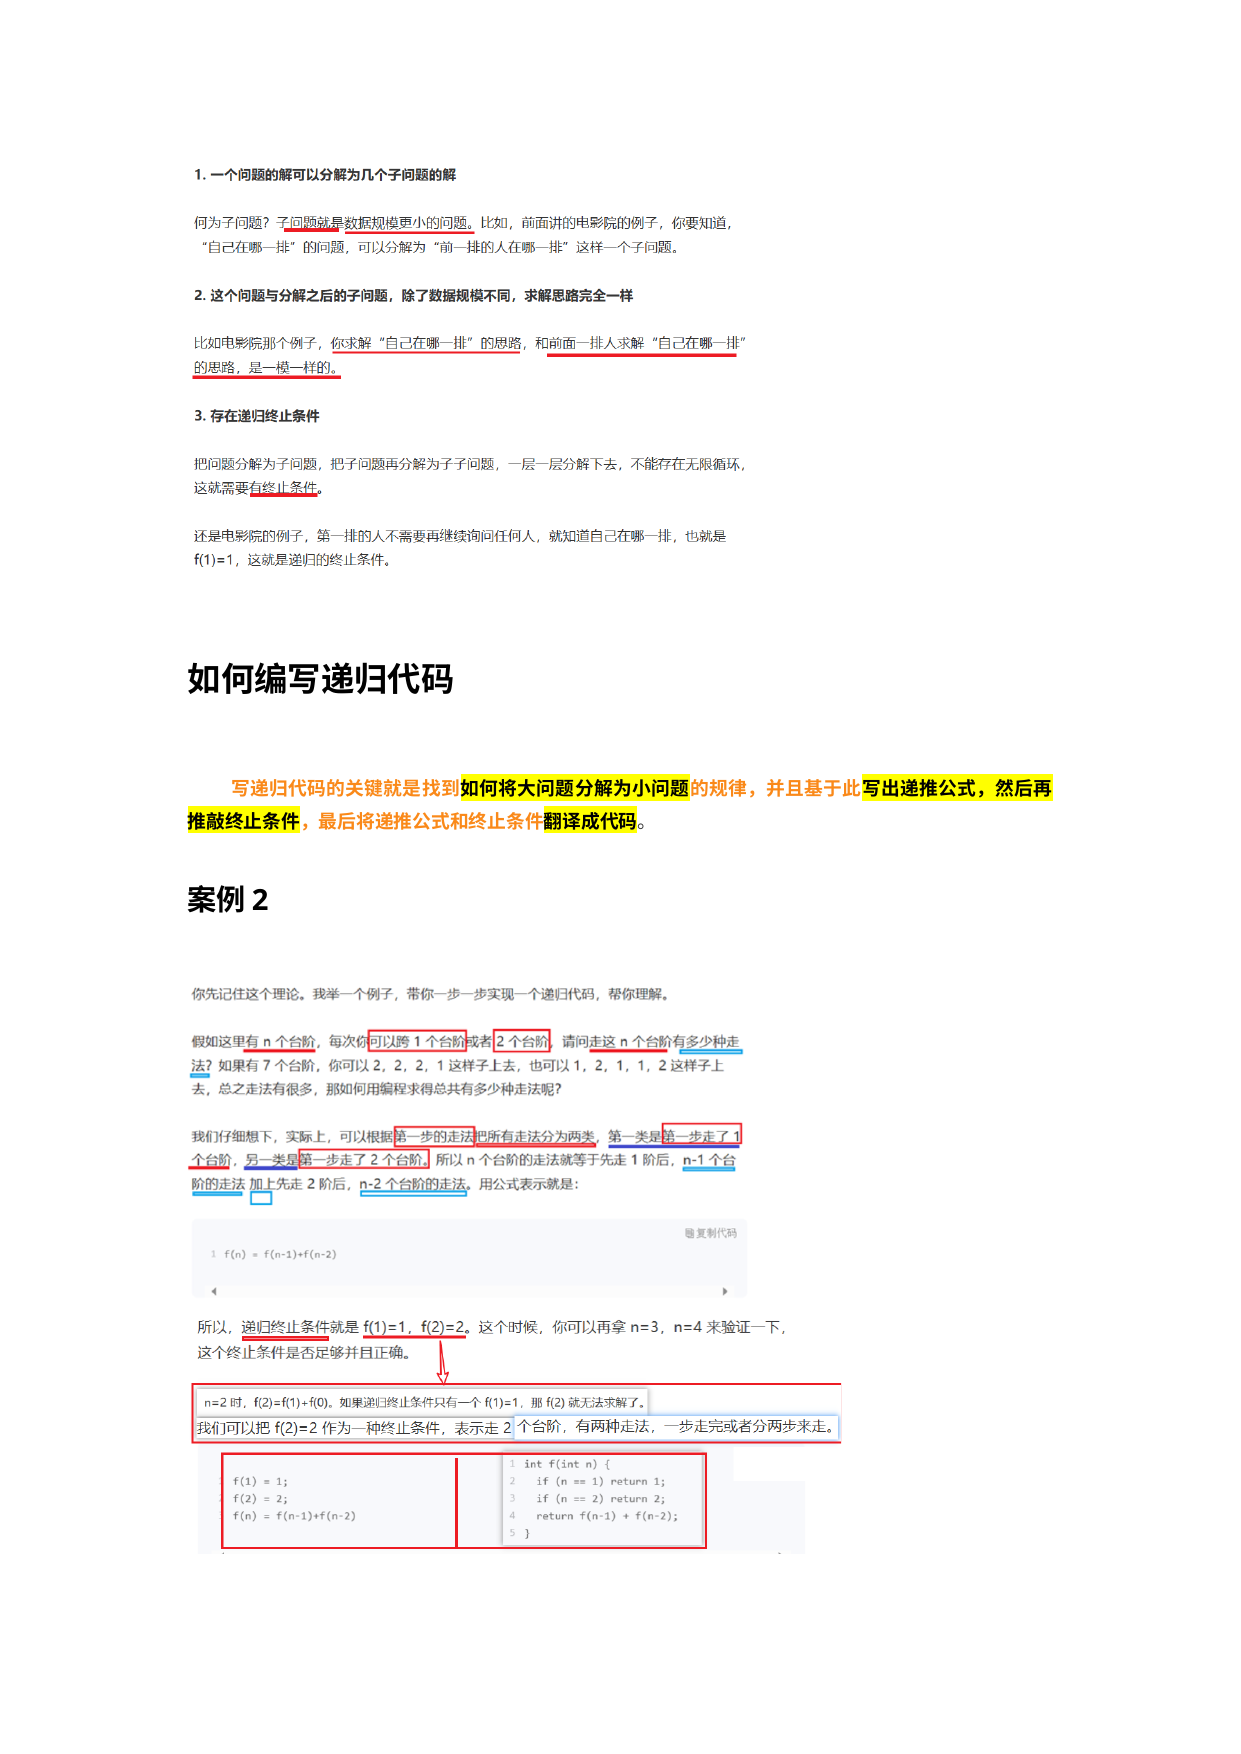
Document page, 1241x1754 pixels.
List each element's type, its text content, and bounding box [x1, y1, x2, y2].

picture [187, 162, 754, 570]
picture [187, 984, 750, 1303]
text 写递归代码的关键就是找到如何将大问题分解为小问题的规律，并且基于此写出递推公式，然后再推敲终止条件，最后将递推公式和终止条件翻译成代码。 [187, 771, 1053, 836]
picture [187, 1309, 842, 1554]
subtitle 案例2 [187, 865, 1053, 930]
subtitle 如何编写递归代码 [187, 644, 1053, 709]
